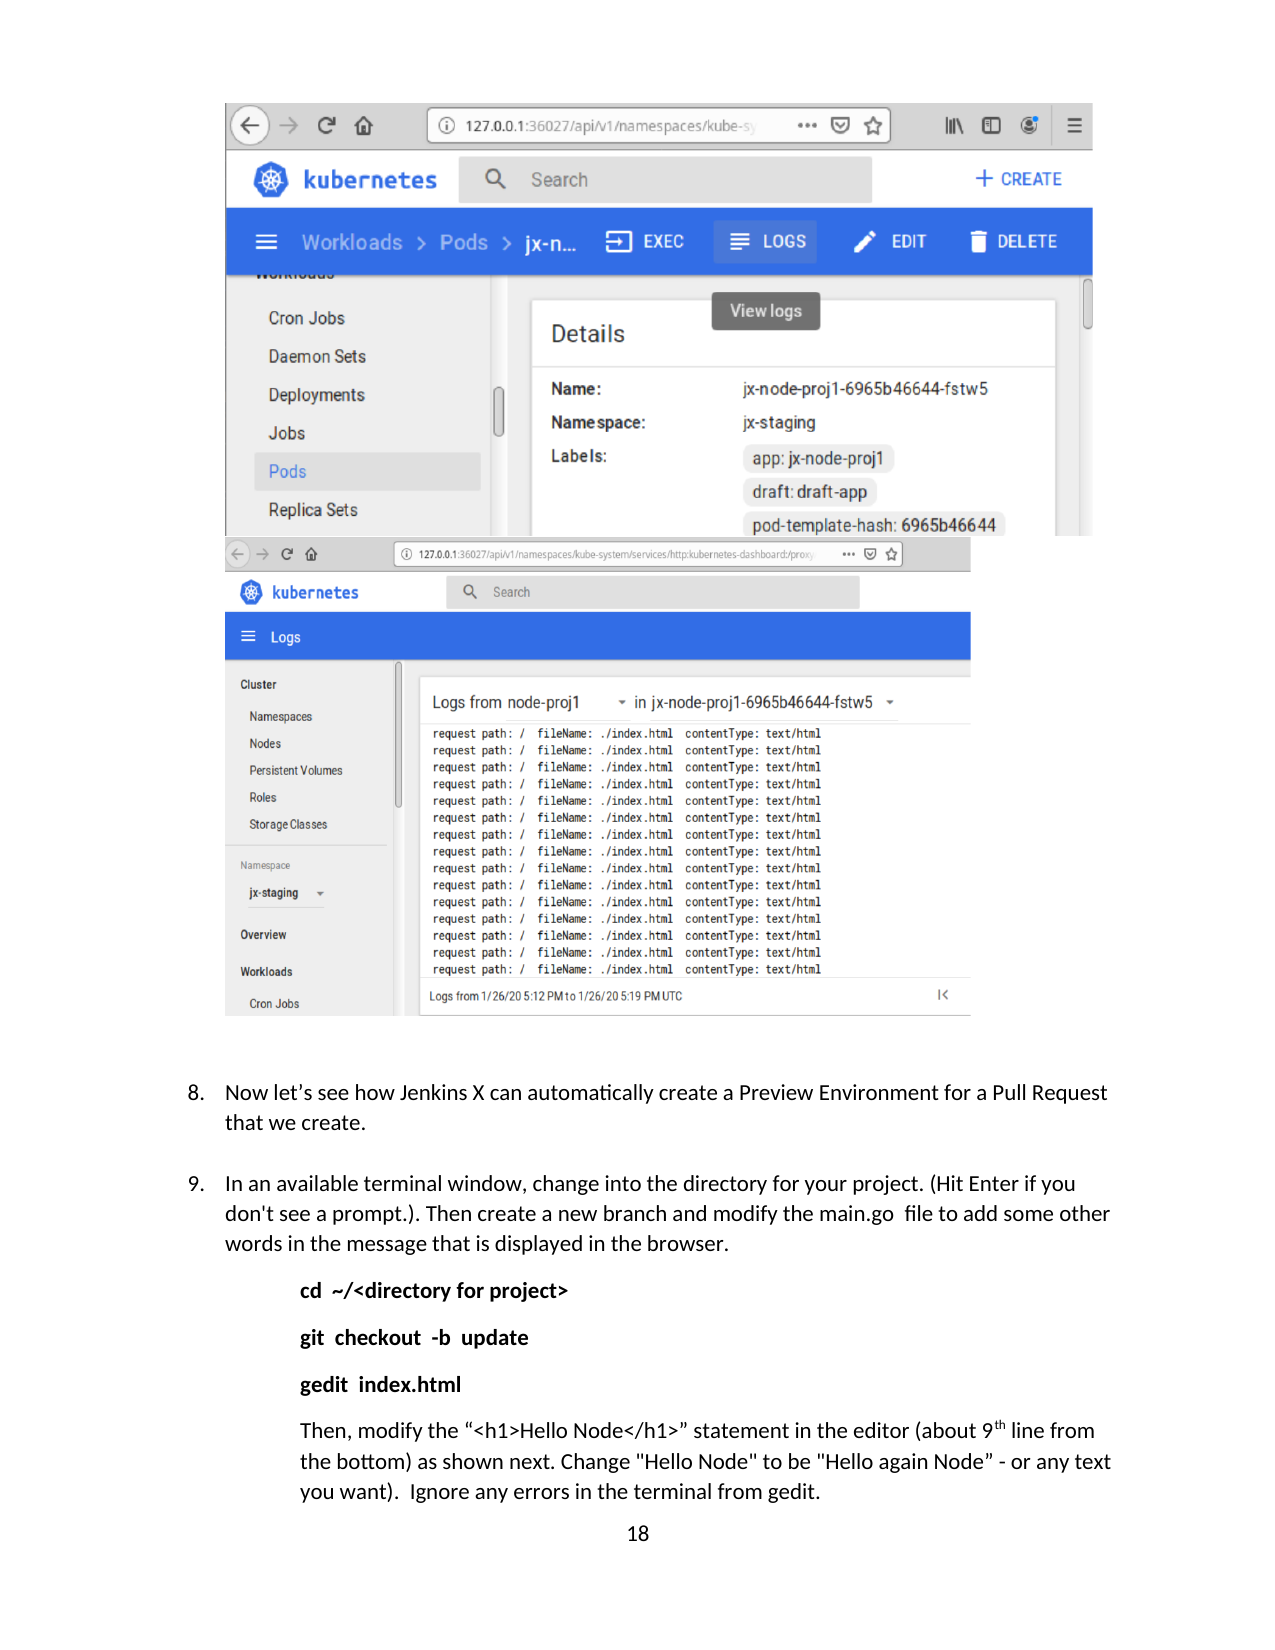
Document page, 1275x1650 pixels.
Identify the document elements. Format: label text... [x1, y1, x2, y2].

list In an available terminal window, change into the directory for your project. (Hit Enter if you don't see a prompt.). Then create a new branch and modify the main.go file to add some other words in the message that is displayed in the browser. [187, 1169, 1125, 1257]
text git checkout -b update [300, 1323, 1125, 1351]
list Now let’s see how Jenkins X can automatically create a Preview Environment for a Pull Request that we create. [187, 1078, 1125, 1136]
picture [225, 103, 1093, 536]
text Then, modify the “<h1>Hello Node</h1>” statement in the editor (about 9th line from the bottom) as shown next. Change "Hello Node" to be "Hello again Node” - or any text you want). Ignore any errors in the terminal from gedit. [300, 1417, 1125, 1505]
picture [225, 537, 971, 1016]
text cd ~/<directory for project> [300, 1276, 1125, 1304]
text gedit index.html [300, 1370, 1125, 1398]
